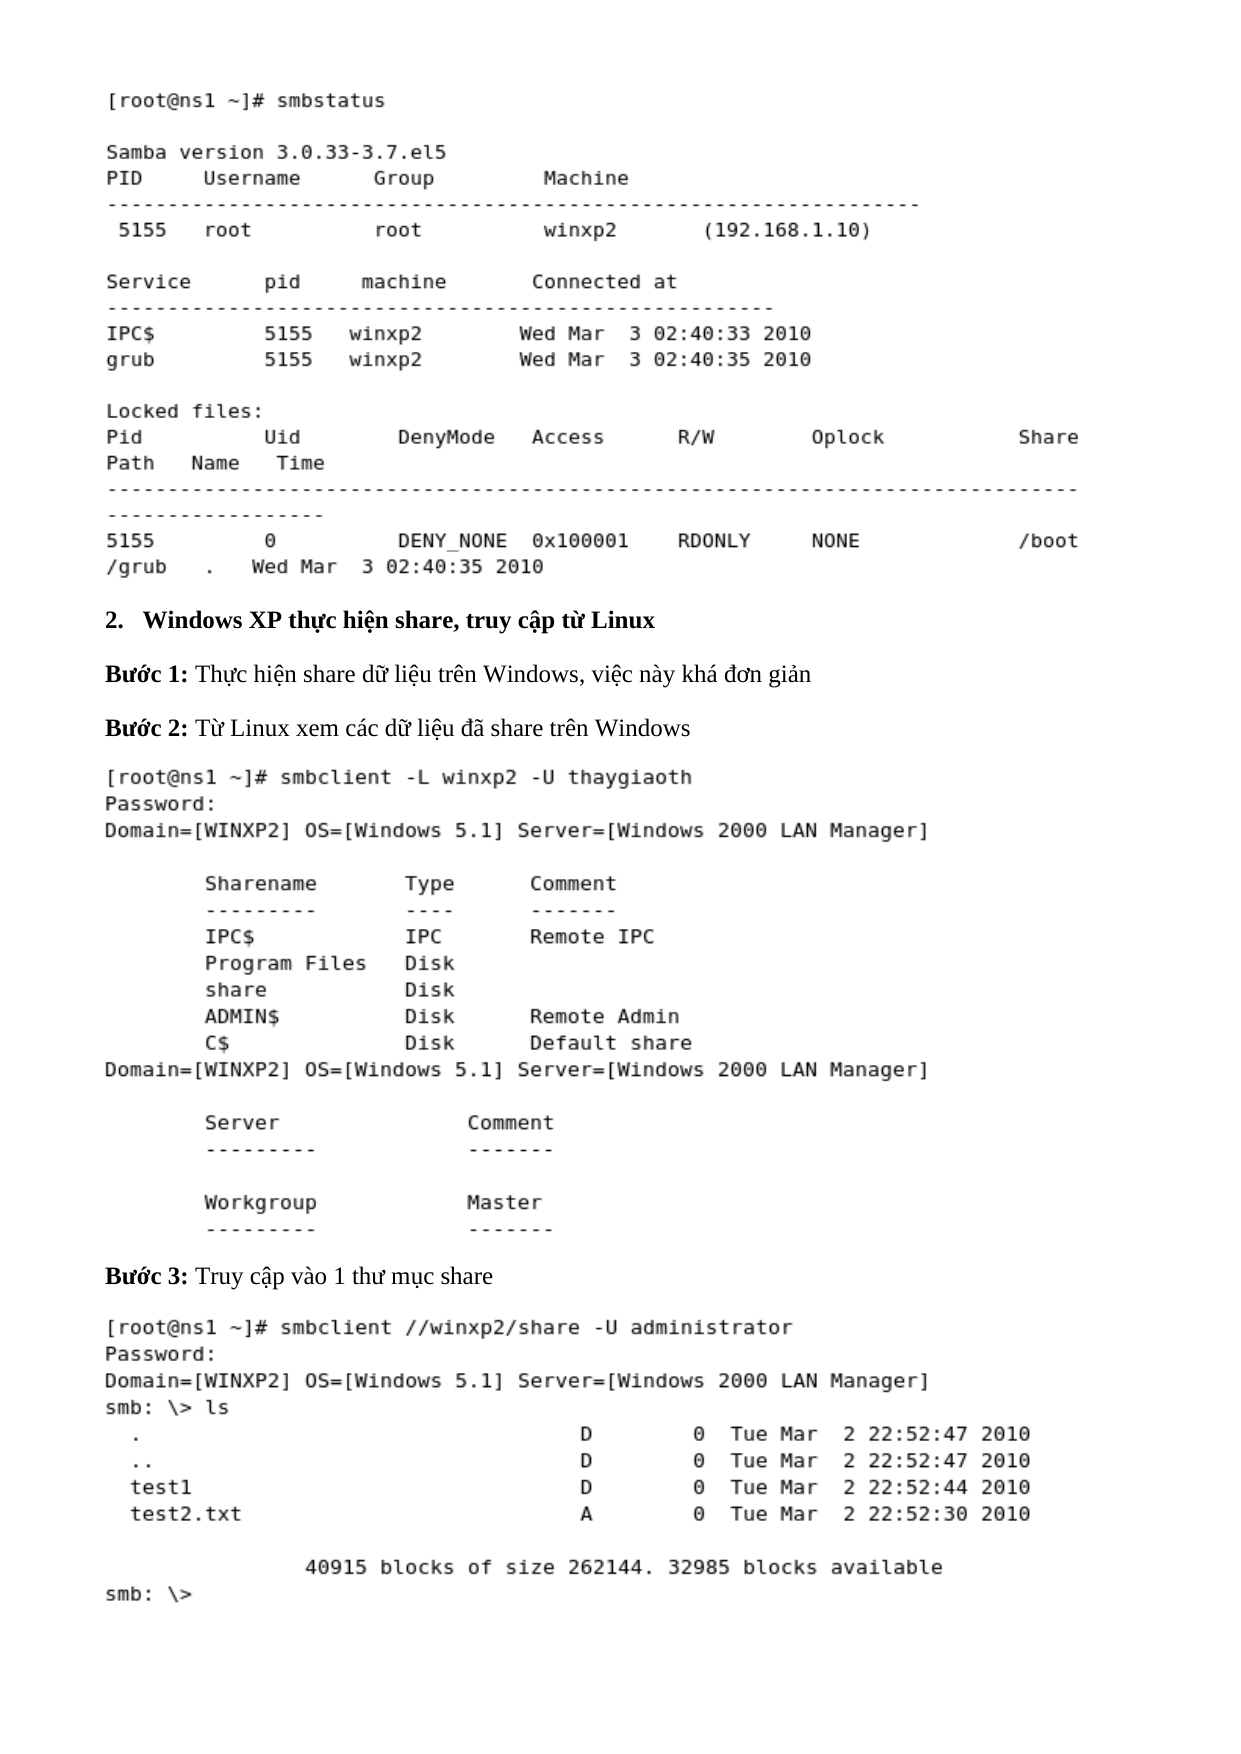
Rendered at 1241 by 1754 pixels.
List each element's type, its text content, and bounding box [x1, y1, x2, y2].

picture [105, 767, 932, 1236]
picture [105, 90, 1080, 581]
text 2. Windows XP thực hiện share, truy cập từ Linux [105, 606, 1135, 634]
text Bước 2: Từ Linux xem các dữ liệu đã share trên Windows [105, 713, 1135, 742]
text Bước 3: Truy cập vào 1 thư mục share [105, 1261, 1135, 1290]
text Bước 1: Thực hiện share dữ liệu trên Windows, việc này khá đơn giản [105, 659, 1135, 688]
picture [105, 1314, 1039, 1615]
